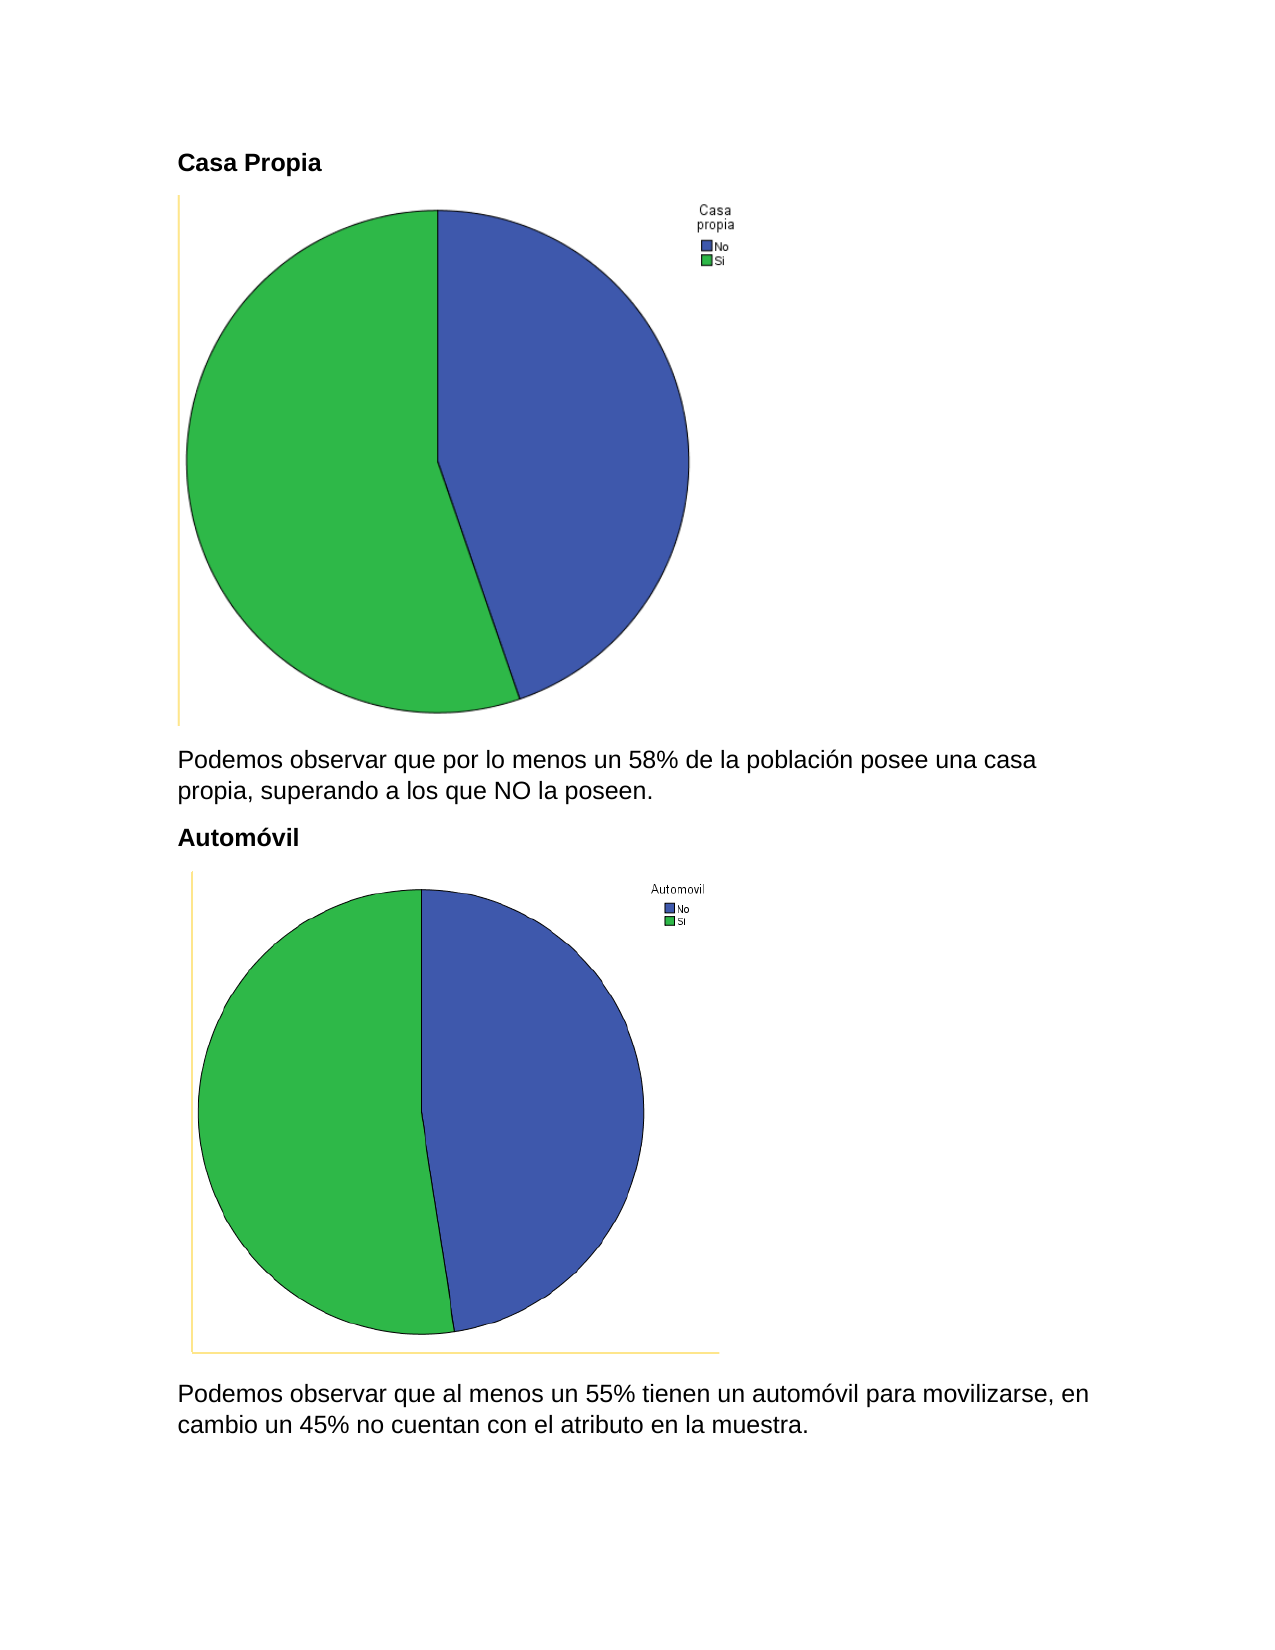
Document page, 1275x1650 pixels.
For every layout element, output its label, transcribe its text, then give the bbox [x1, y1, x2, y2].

text Casa Propia [177, 148, 1098, 176]
text Podemos observar que al menos un 55% tienen un automóvil para movilizarse, en cambio un 45% no cuentan con el atributo en la muestra. [177, 1379, 1098, 1439]
text Podemos observar que por lo menos un 58% de la población posee una casa propia, superando a los que NO la poseen. [177, 745, 1098, 804]
picture [177, 871, 720, 1361]
text Automóvil [177, 823, 1098, 852]
picture [177, 195, 754, 726]
